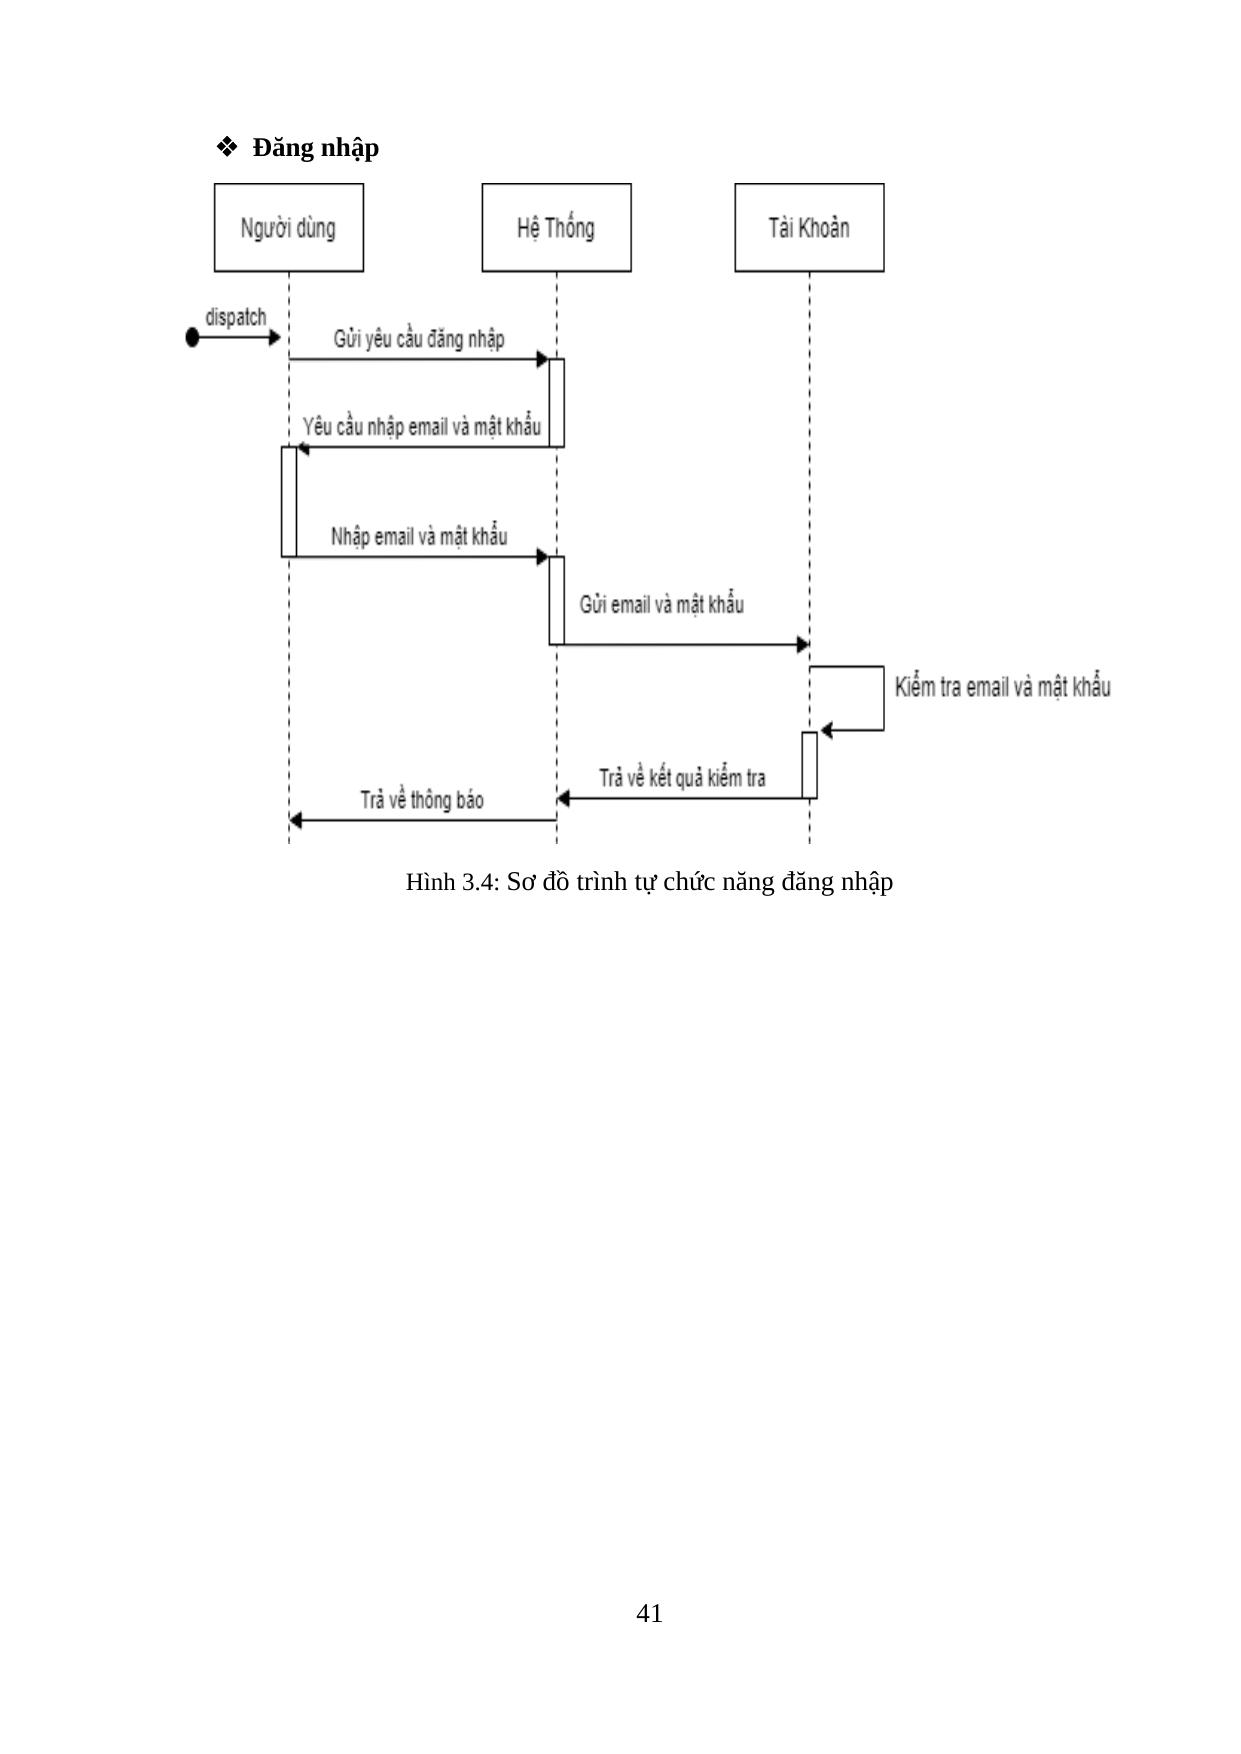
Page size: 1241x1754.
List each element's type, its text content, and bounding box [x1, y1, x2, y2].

text Hình 3.4: Sơ đồ trình tự chức năng đăng nhập [177, 864, 1122, 896]
picture [177, 183, 1123, 844]
list Đăng nhập [215, 131, 1122, 162]
